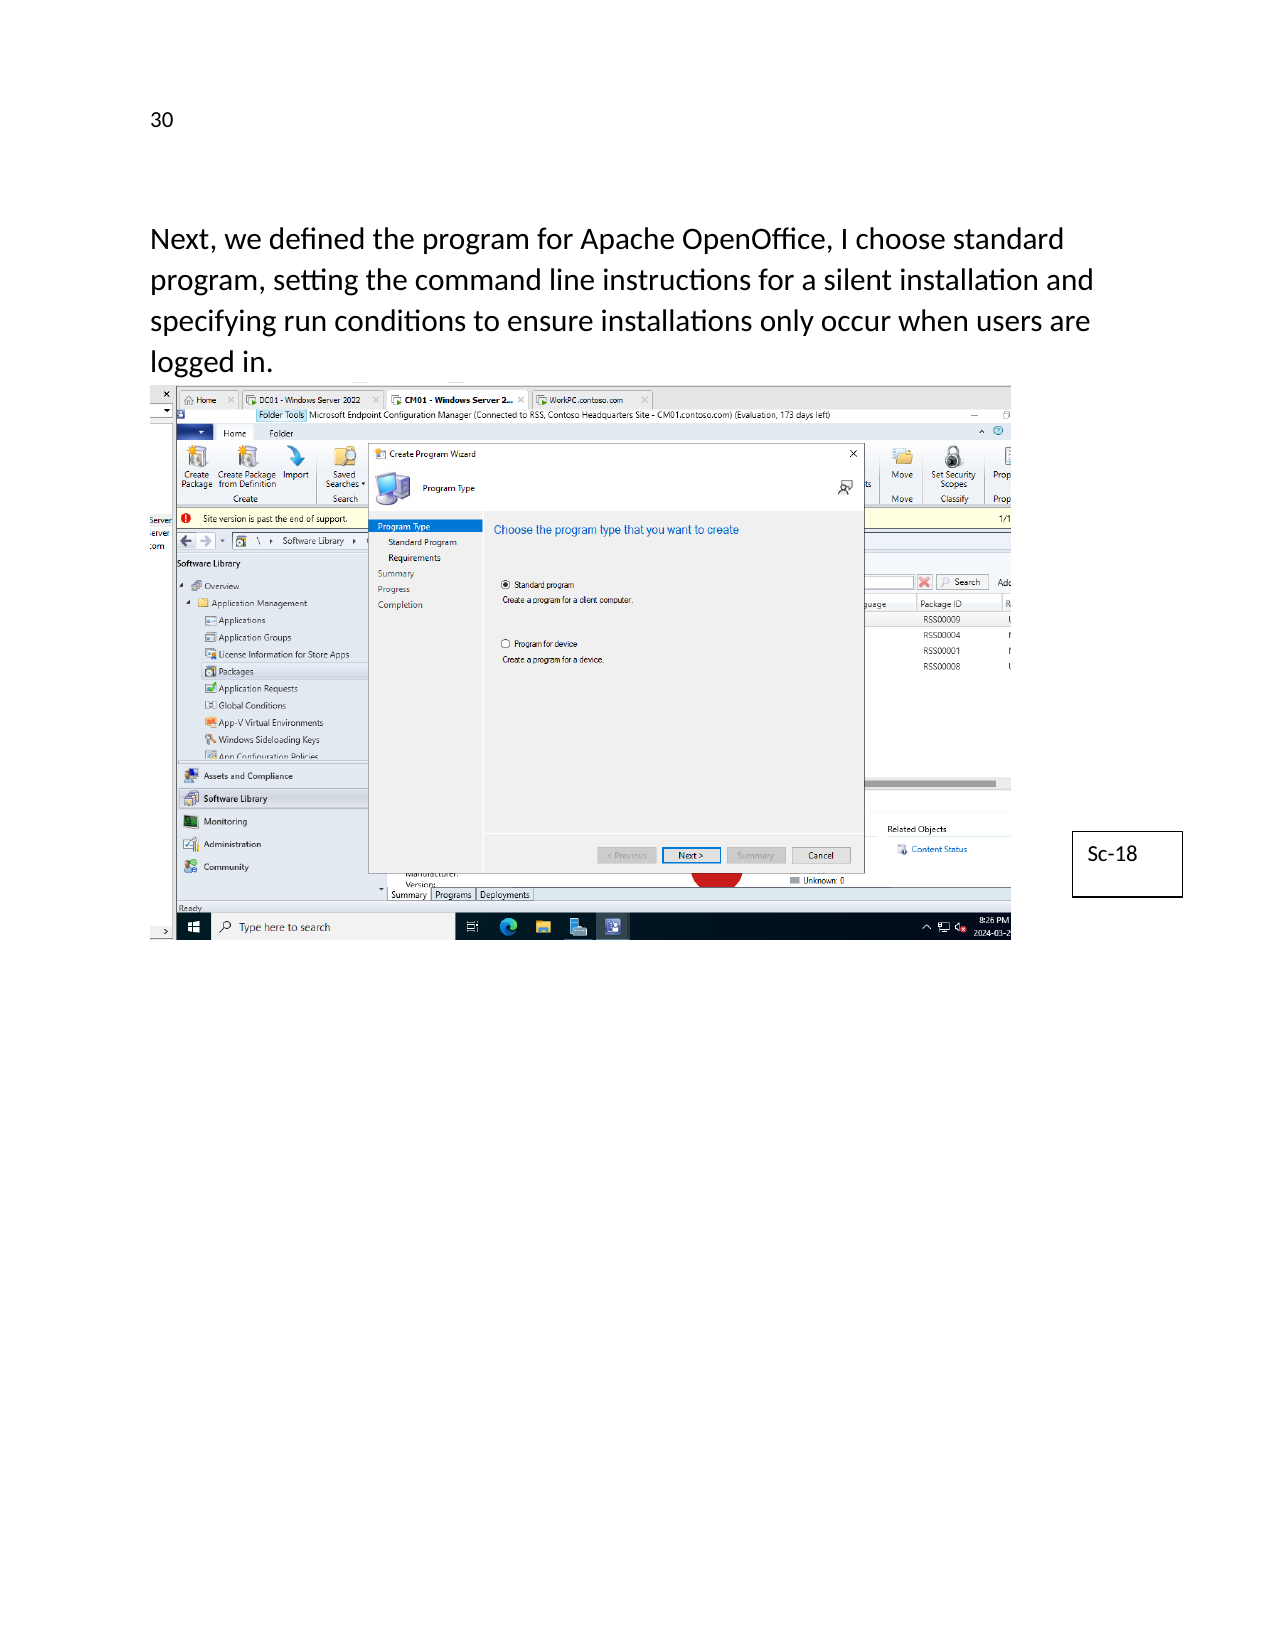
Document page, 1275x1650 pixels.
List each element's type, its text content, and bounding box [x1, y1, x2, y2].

picture [150, 382, 1011, 940]
